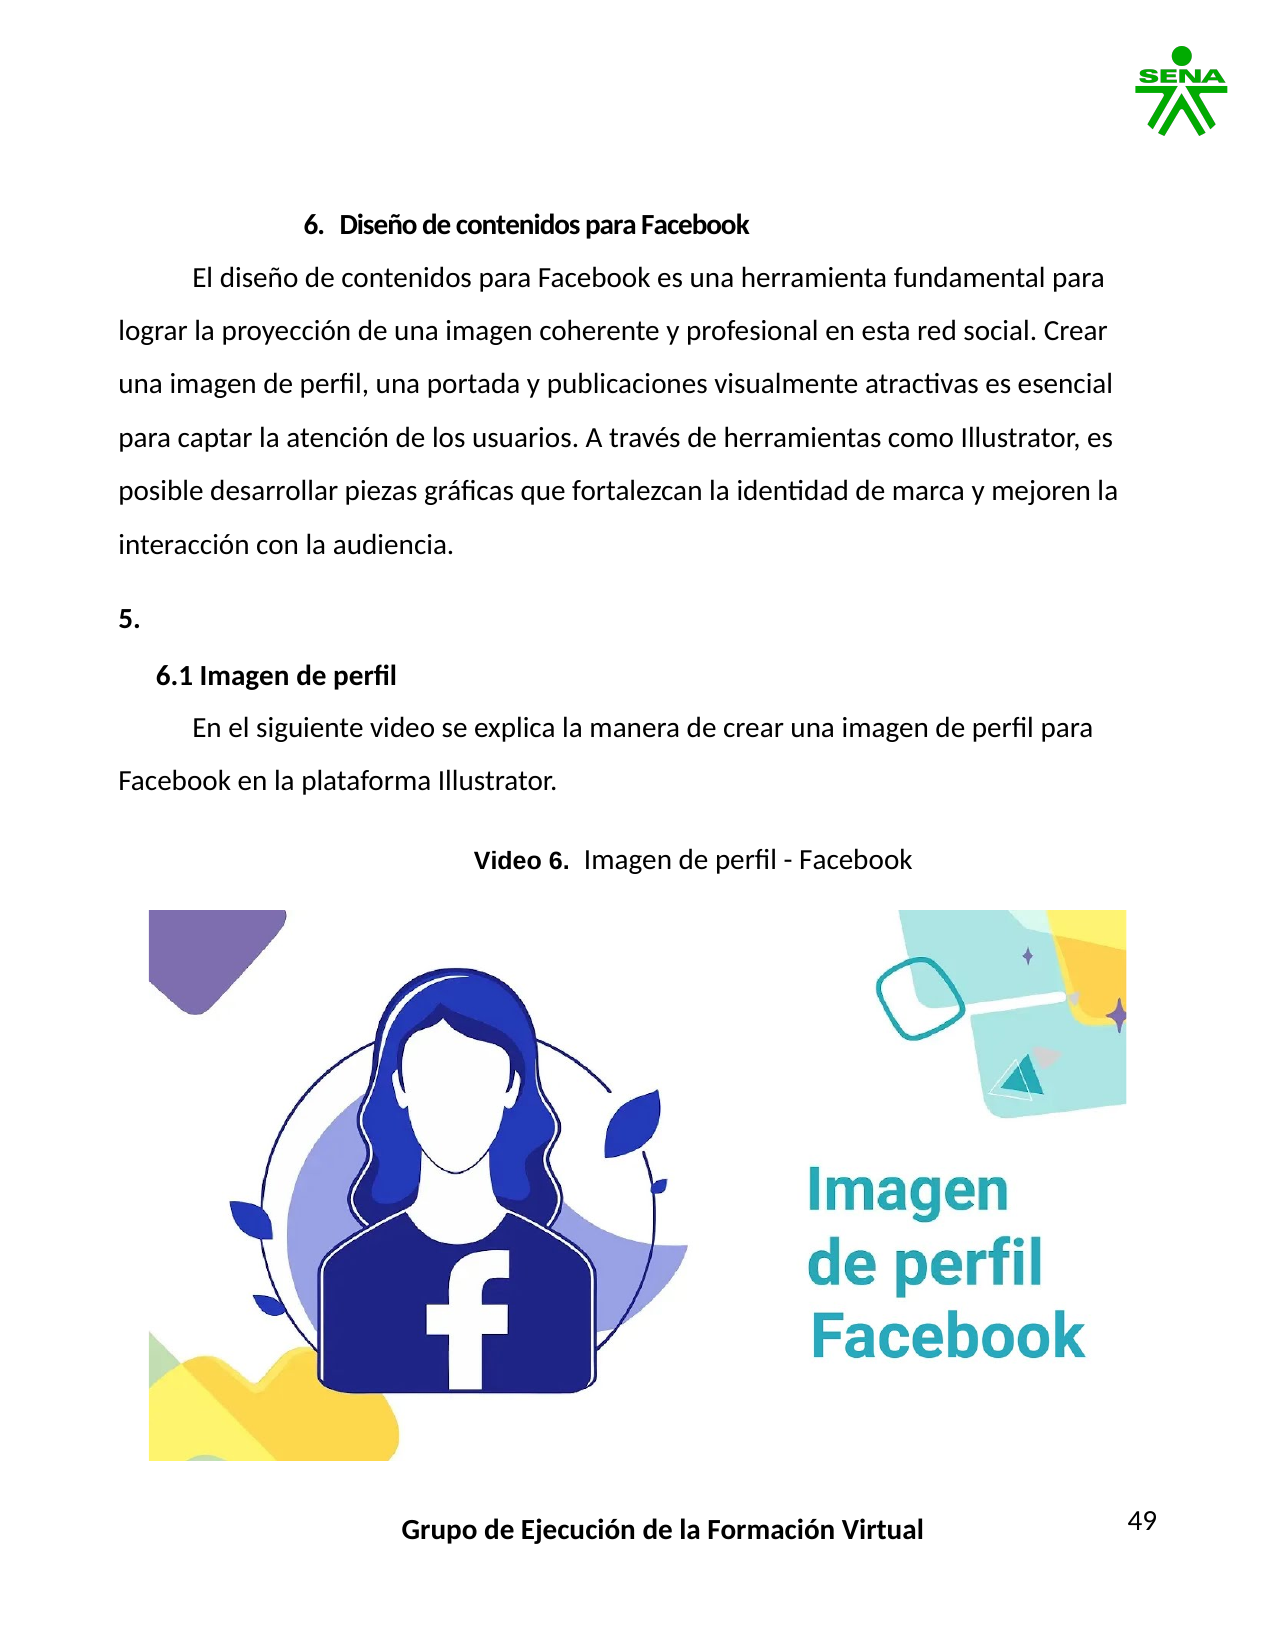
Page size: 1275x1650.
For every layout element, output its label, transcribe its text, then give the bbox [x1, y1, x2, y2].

picture [1135, 46, 1228, 136]
text El diseño de contenidos para Facebook es una herramienta fundamental para lograr la proyección de una imagen coherente y profesional en esta red social. Crear una imagen de perfil, una portada y publicaciones visualmente atractivas es esencial para captar la atención de los usuarios. A través de herramientas como Illustrator, es posible desarrollar piezas gráficas que fortalezcan la identidad de marca y mejoren la interacción con la audiencia. [118, 259, 1157, 561]
text Imagen de perfil - Facebook [229, 841, 1157, 876]
subtitle 6.1 Imagen de perfil [156, 657, 1157, 692]
subtitle Diseño de contenidos para Facebook [229, 206, 1157, 242]
picture [148, 910, 1127, 1461]
text En el siguiente video se explica la manera de crear una imagen de perfil para Facebook en la plataforma Illustrator. [118, 709, 1157, 798]
